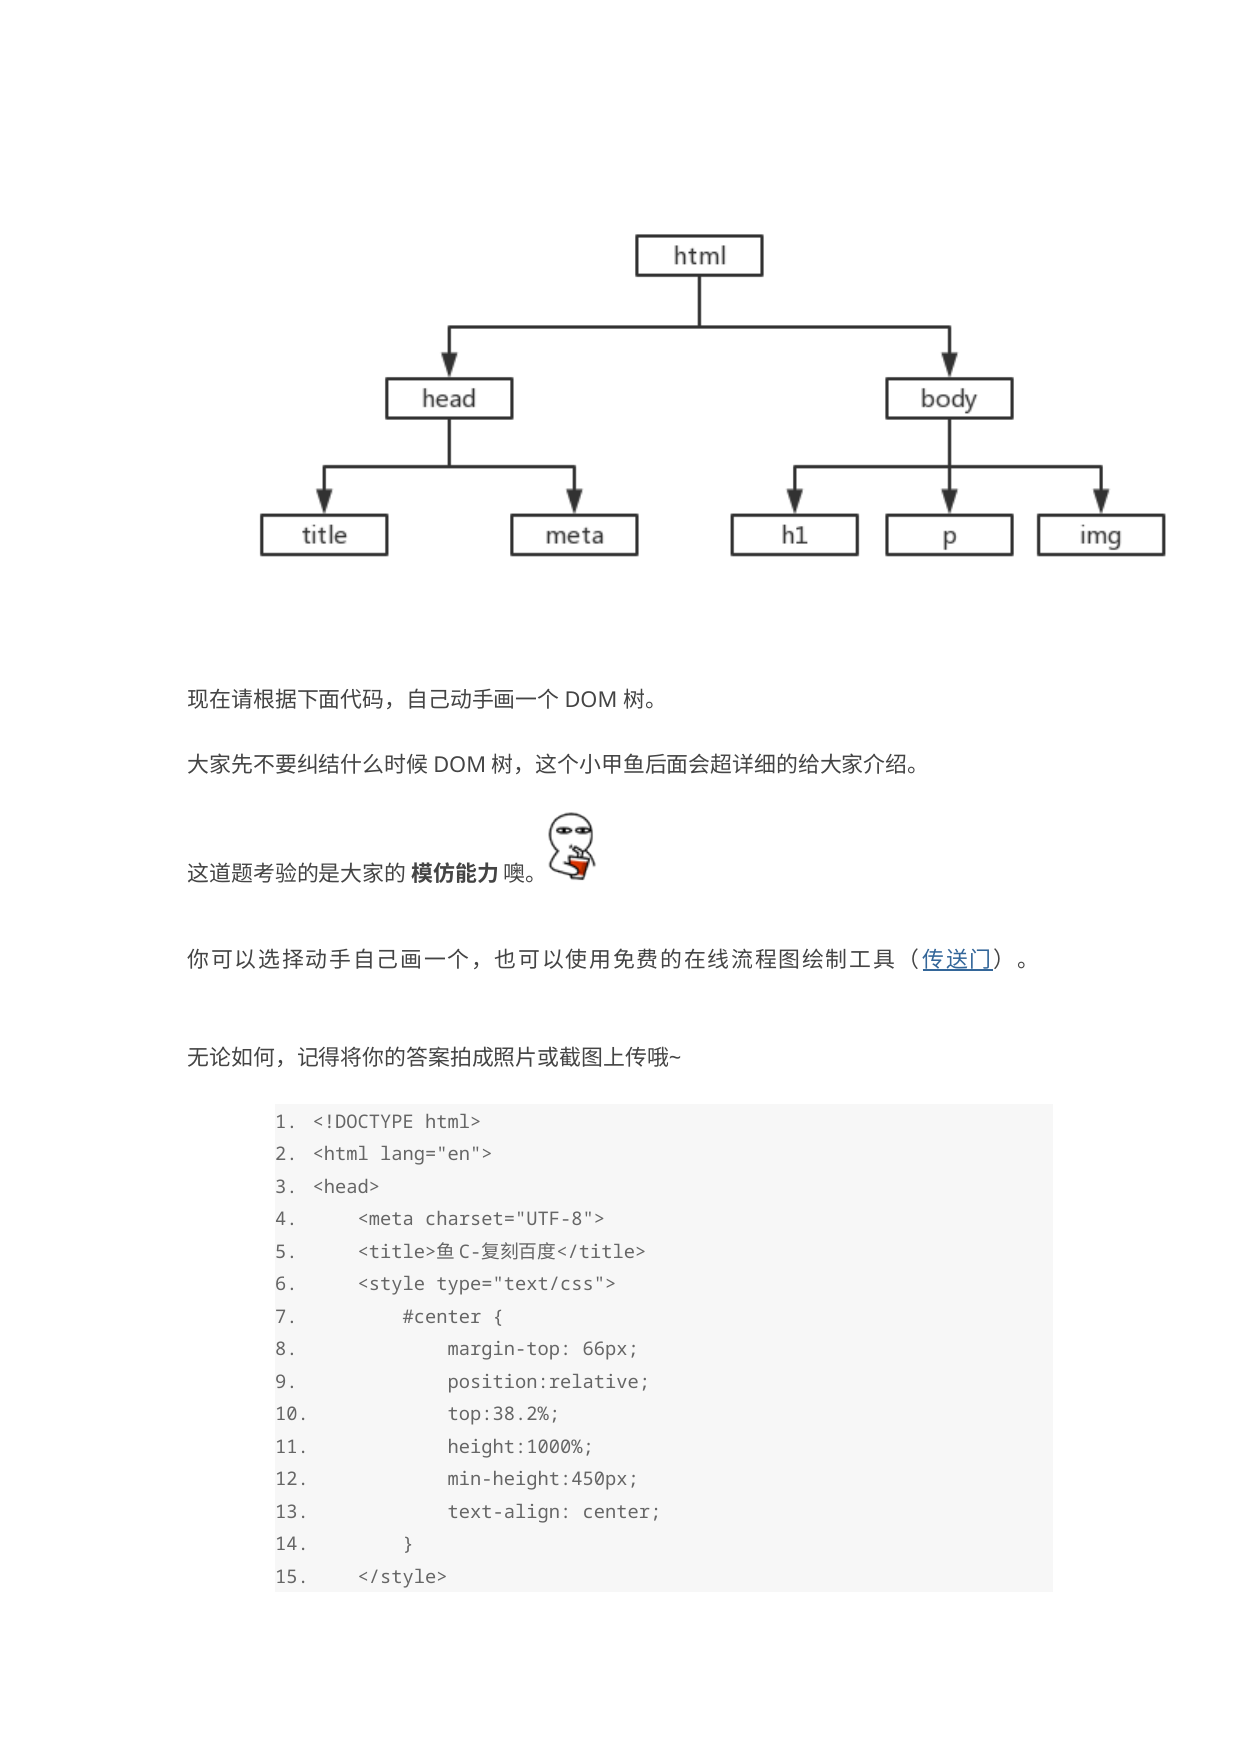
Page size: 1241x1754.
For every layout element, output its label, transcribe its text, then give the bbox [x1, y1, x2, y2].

list </style> [275, 1559, 1053, 1592]
text 绘制成 DOM 树是酱紫的：来自：bbs.fishc.com KC`G-@f~7&W[<jZg*Tkb>w VeAOah2 5(jUq?LE&bx<F)o0 现在请根据下面代码，自己动手画一个 DOM 树。a&dCU#. ?odAu)PV2O6D>tU#9f<Ts5~*"iI[Z. 大家先不要纠结什么时候 DOM 树，这个小甲鱼后面会超详细的给大家介绍。FC}x9PR5 0hjePqki}lR&S"$')+w :TH_`%= 这道题考验的是大家的 模仿能力 噢。 C+LN[G 4}6=Ey9lh-X?^{@$CrGp(>3N| 你可以选择动手自己画一个，也可以使用免费的在线流程图绘制工具（传送门）。|Espn$&^ ov$YP}yV-7f[^8Rsd49Ci&g% 无论如何，记得将你的答案拍成照片或截图上传哦~^0*_xO{M1j P`+bmyO2C[|xY_c.zLi!*a-TX [187, 605, 1053, 957]
list min-height:450px; [275, 1462, 1053, 1494]
list <title>鱼C-复刻百度</title> [275, 1234, 1053, 1267]
list position:relative; [275, 1364, 1053, 1397]
list text-align: center; [275, 1494, 1053, 1527]
list height:1000%; [275, 1429, 1053, 1462]
list <style type="text/css"> [275, 1267, 1053, 1299]
list <meta charset="UTF-8"> [275, 1202, 1053, 1234]
list top:38.2%; [275, 1397, 1053, 1429]
list <html lang="en"> [275, 1137, 1053, 1169]
list #center { [275, 1299, 1053, 1332]
picture [187, 162, 1214, 605]
list <head> [275, 1169, 1053, 1202]
text 绘制成 DOM 树是酱紫的：来自：bbs.fishc.com KC`G-@f~7&W[<jZg*Tkb>w VeAOah2 5(jUq?LE&bx<F)o0 现在请根据下面代码，自己动手画一个 DOM 树。a&dCU#. ?odAu)PV2O6D>tU#9f<Ts5~*"iI[Z. 大家先不要纠结什么时候 DOM 树，这个小甲鱼后面会超详细的给大家介绍。FC}x9PR5 0hjePqki}lR&S"$')+w :TH_`%= 这道题考验的是大家的 模仿能力 噢。 C+LN[G 4}6=Ey9lh-X?^{@$CrGp(>3N| 你可以选择动手自己画一个，也可以使用免费的在线流程图绘制工具（传送门）。|Espn$&^ ov$YP}yV-7f[^8Rsd49Ci&g% 无论如何，记得将你的答案拍成照片或截图上传哦~^0*_xO{M1j P`+bmyO2C[|xY_c.zLi!*a-TX [187, 958, 1053, 1104]
list } [275, 1527, 1053, 1559]
list <!DOCTYPE html> [275, 1104, 1053, 1137]
list margin-top: 66px; [275, 1332, 1053, 1364]
picture [547, 812, 598, 882]
